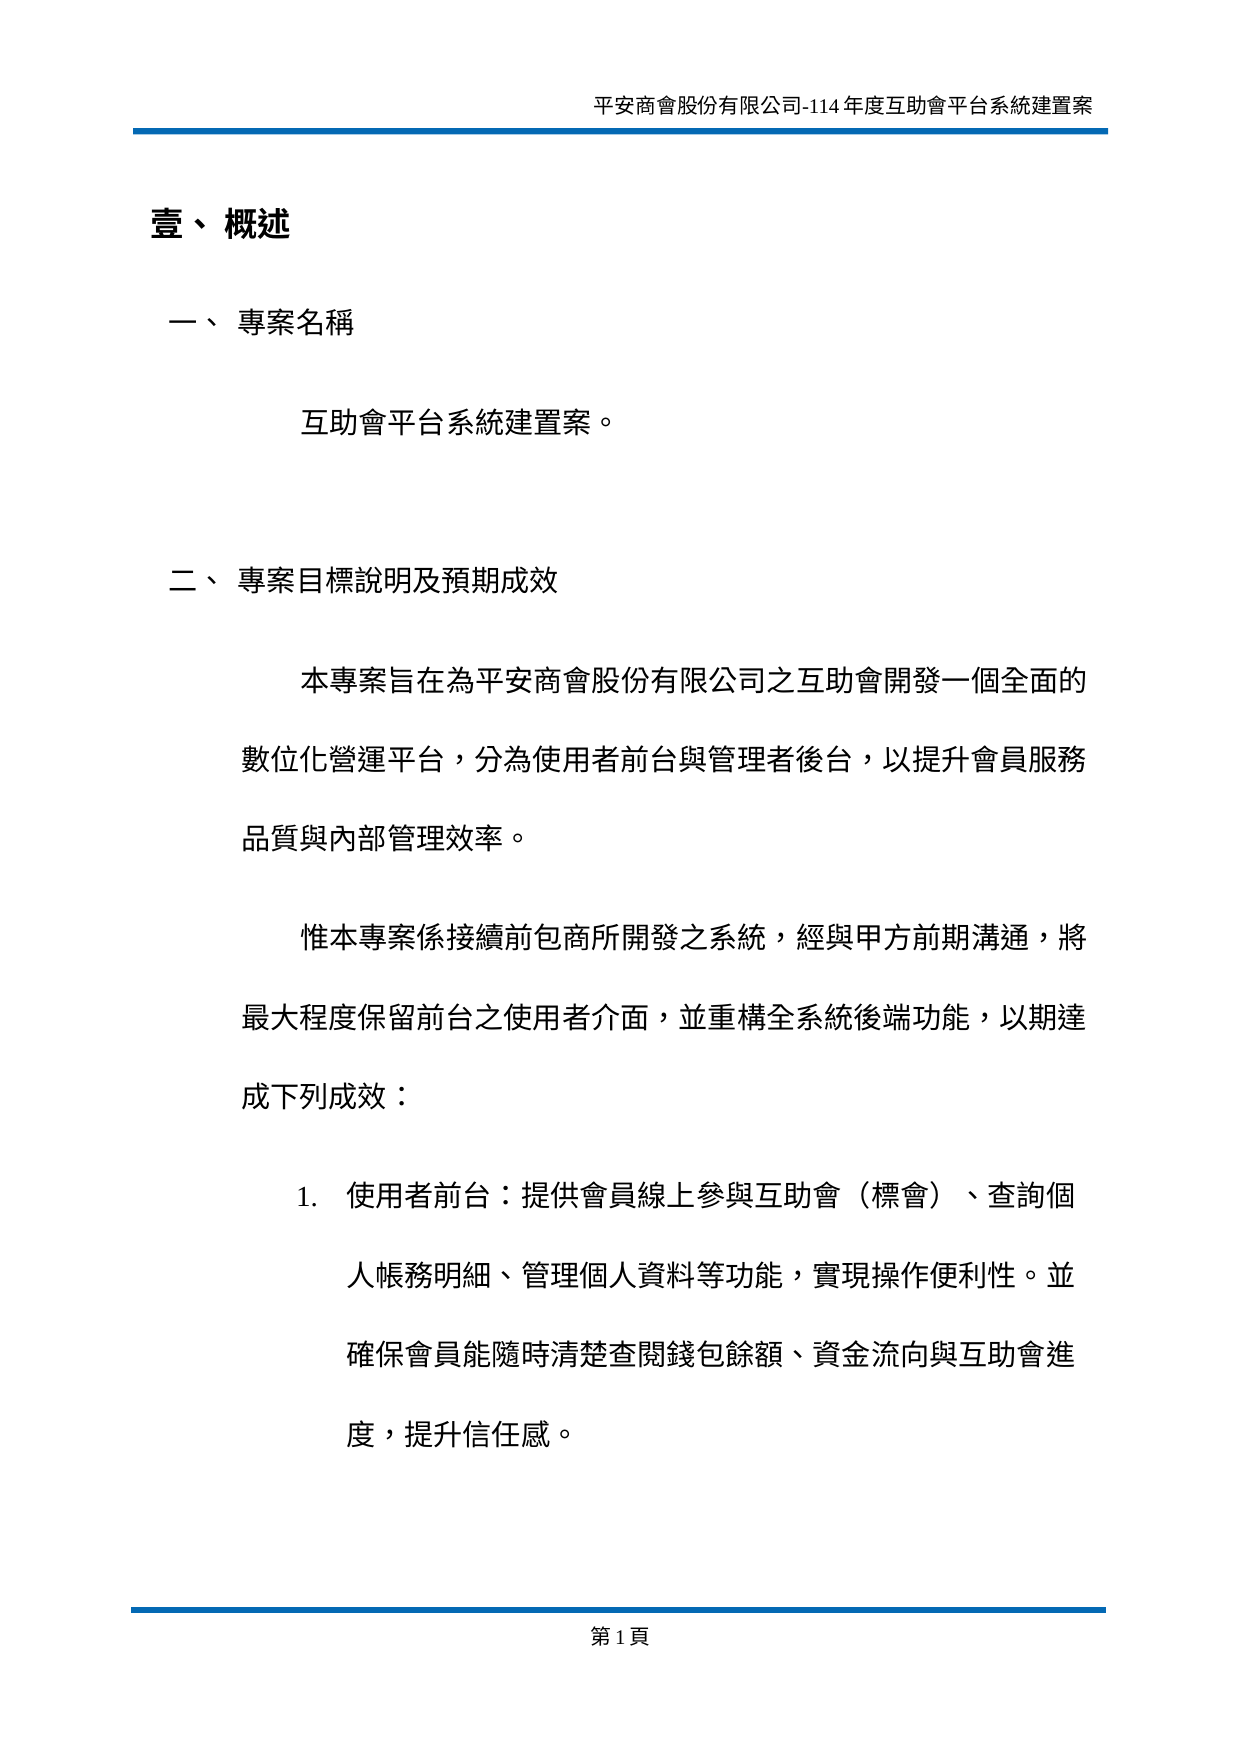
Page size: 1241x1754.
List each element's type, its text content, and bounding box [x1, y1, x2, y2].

text 專案目標說明及預期成效 [227, 539, 1090, 619]
text 使用者前台：提供會員線上參與互助會（標會）、查詢個人帳務明細、管理個人資料等功能，實現操作便利性。並確保會員能隨時清楚查閱錢包餘額、資金流向與互助會進度，提升信任感。 [296, 1154, 1090, 1472]
text 概述 [150, 182, 1090, 262]
text 互助會平台系統建置案。 [241, 381, 1090, 460]
text 專案名稱 [227, 282, 1090, 361]
text 惟本專案係接續前包商所開發之系統，經與甲方前期溝通，將最大程度保留前台之使用者介面，並重構全系統後端功能，以期達成下列成效： [241, 896, 1090, 1134]
text 本專案旨在為平安商會股份有限公司之互助會開發一個全面的數位化營運平台，分為使用者前台與管理者後台，以提升會員服務品質與內部管理效率。 [241, 638, 1090, 877]
